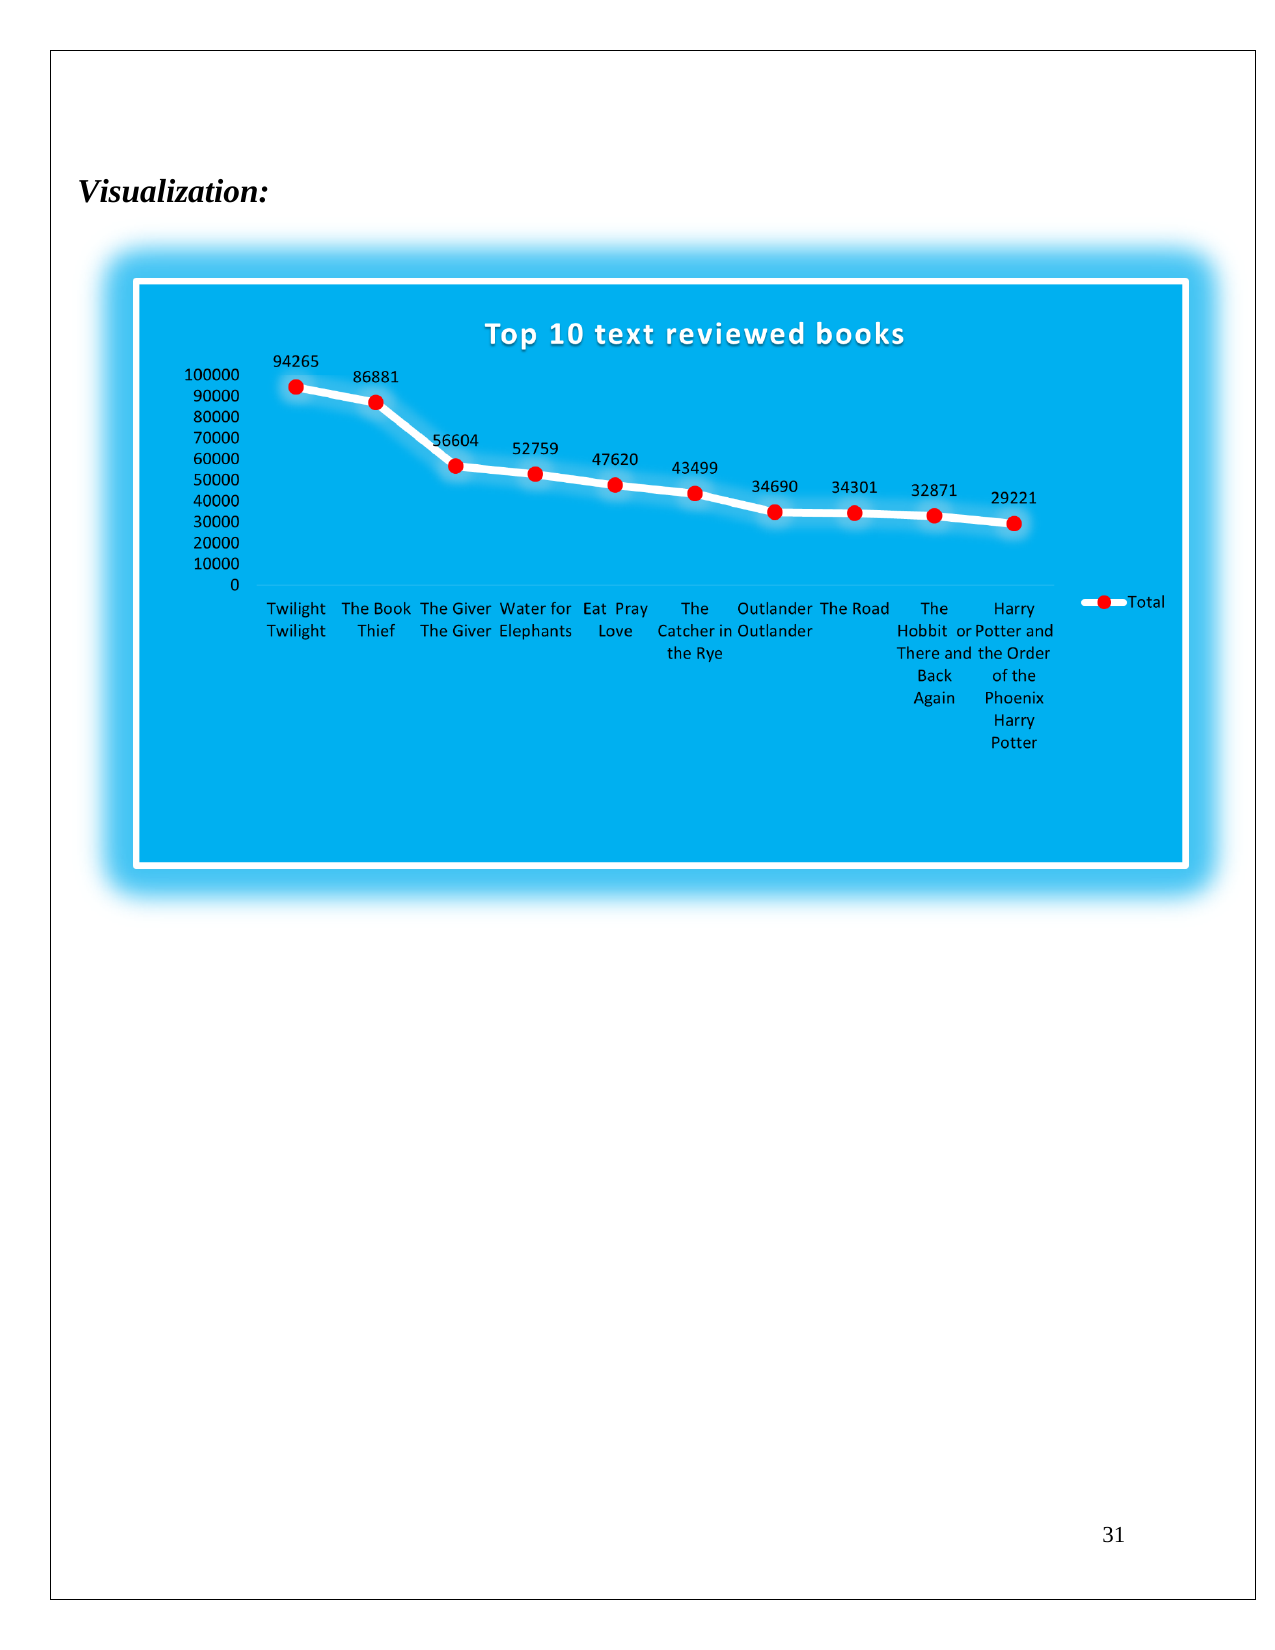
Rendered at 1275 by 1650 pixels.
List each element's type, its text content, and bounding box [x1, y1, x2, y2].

picture [64, 209, 1255, 937]
text Visualization: [77, 171, 1255, 209]
